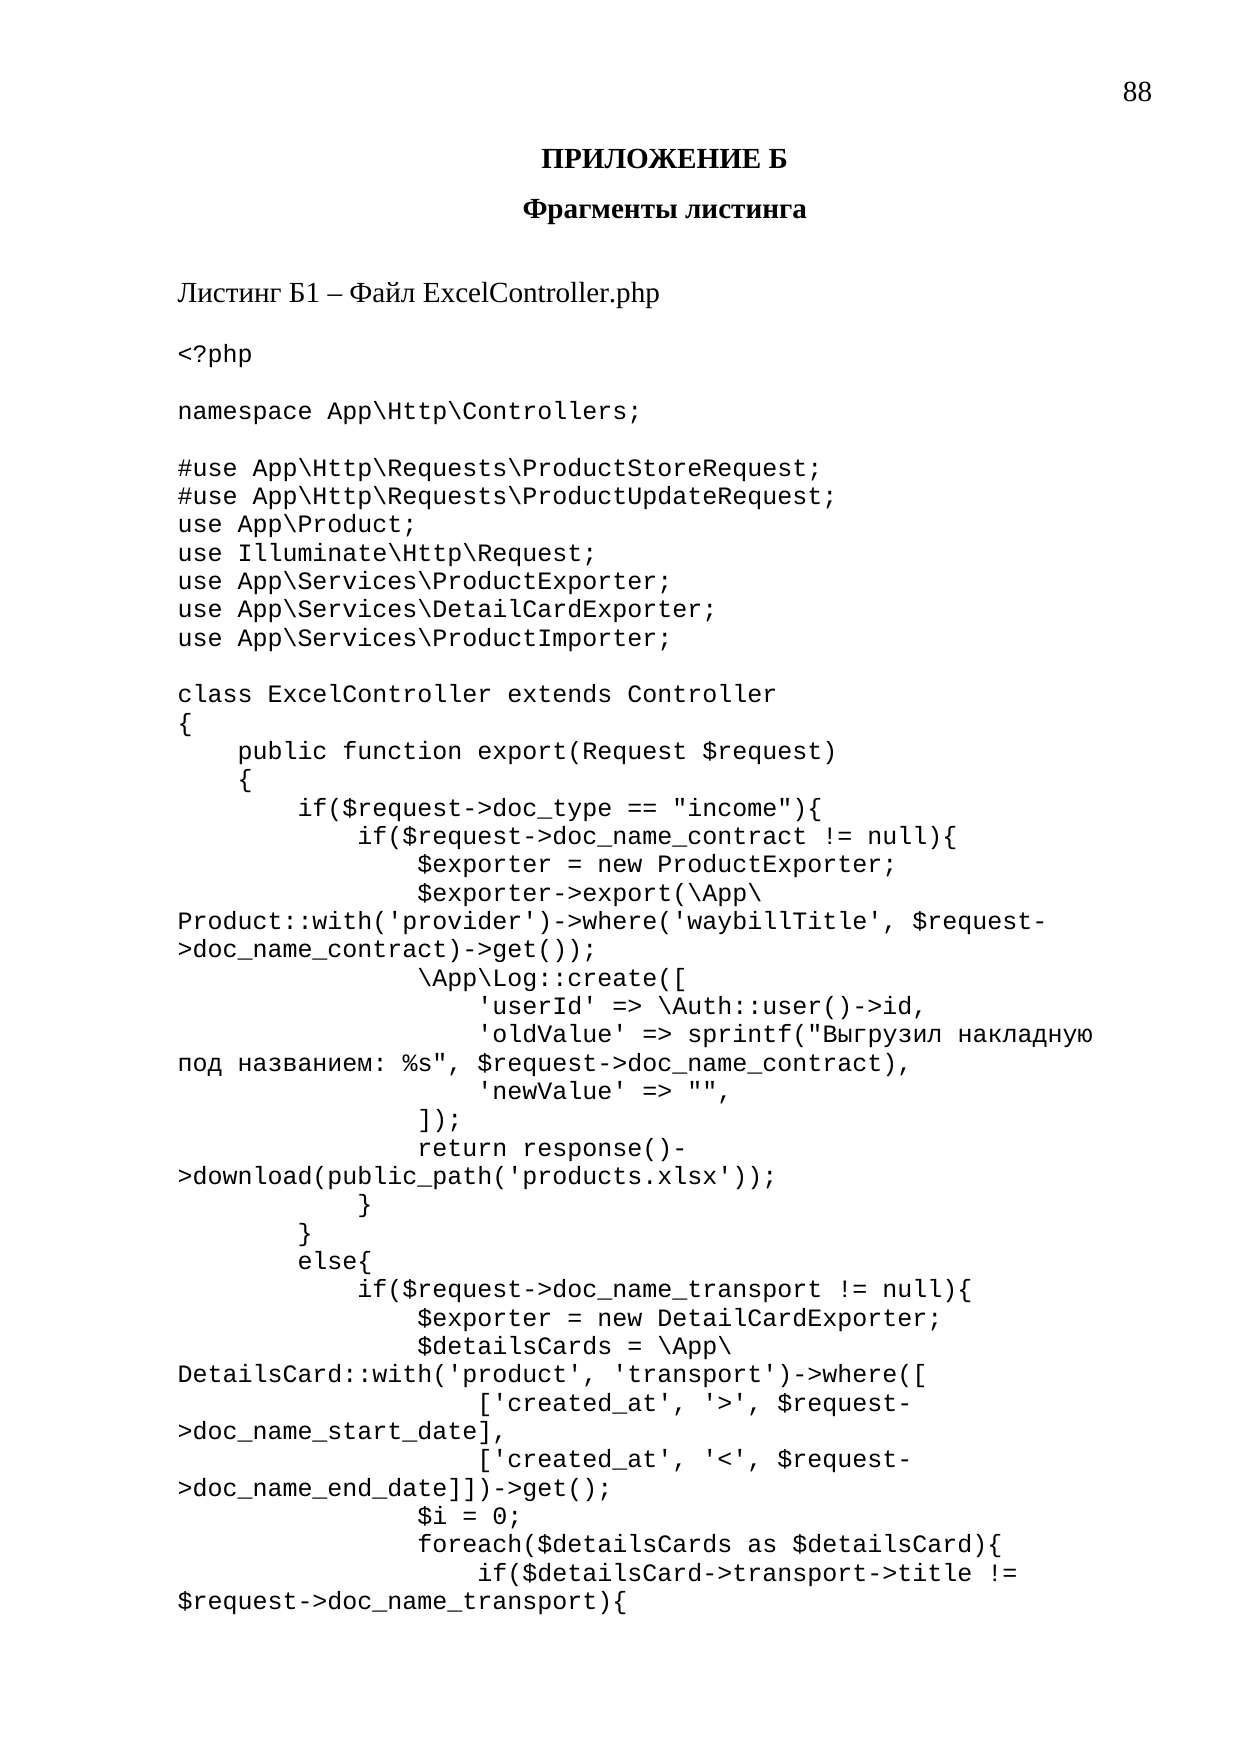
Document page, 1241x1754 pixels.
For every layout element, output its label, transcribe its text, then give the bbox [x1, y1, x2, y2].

text else{ [177, 1249, 1152, 1277]
text } [177, 1192, 1152, 1220]
text Листинг Б1 – Файл ExcelController.php [177, 275, 1152, 308]
text if($request->doc_type == "income"){ [177, 795, 1152, 824]
text \App\Log::create([ [177, 965, 1152, 994]
text if($request->doc_name_contract != null){ [177, 824, 1152, 852]
text use App\Product; [177, 512, 1152, 540]
text use App\Services\ProductExporter; [177, 569, 1152, 597]
text ['created_at', '<', $request->doc_name_end_date]])->get(); [177, 1447, 1152, 1504]
text ]); [177, 1107, 1152, 1135]
text use Illuminate\Http\Request; [177, 540, 1152, 569]
text $exporter = new ProductExporter; [177, 852, 1152, 880]
text class ExcelController extends Controller [177, 682, 1152, 710]
text ['created_at', '>', $request->doc_name_start_date], [177, 1390, 1152, 1447]
text use App\Services\DetailCardExporter; [177, 597, 1152, 625]
text if($request->doc_name_transport != null){ [177, 1277, 1152, 1305]
text namespace App\Http\Controllers; [177, 399, 1152, 427]
text $exporter->export(\App\Product::with('provider')->where('waybillTitle', $request->doc_name_contract)->get()); [177, 880, 1152, 965]
text #use App\Http\Requests\ProductStoreRequest; [177, 455, 1152, 484]
text if($detailsCard->transport->title != $request->doc_name_transport){ [177, 1560, 1152, 1617]
text $detailsCards = \App\DetailsCard::with('product', 'transport')->where([ [177, 1334, 1152, 1390]
text { [177, 767, 1152, 795]
subtitle ПРИЛОЖЕНИЕ Б Фрагменты листинга [177, 141, 1152, 225]
text $exporter = new DetailCardExporter; [177, 1305, 1152, 1334]
text use App\Services\ProductImporter; [177, 625, 1152, 654]
text } [177, 1220, 1152, 1249]
text 'oldValue' => sprintf("Выгрузил накладную под названием: %s", $request->doc_name_contract), [177, 1022, 1152, 1079]
text foreach($detailsCards as $detailsCard){ [177, 1532, 1152, 1560]
text 'userId' => \Auth::user()->id, [177, 994, 1152, 1022]
text #use App\Http\Requests\ProductUpdateRequest; [177, 484, 1152, 512]
text <?php [177, 342, 1152, 370]
text 'newValue' => "", [177, 1079, 1152, 1107]
text $i = 0; [177, 1504, 1152, 1532]
text public function export(Request $request) [177, 739, 1152, 767]
text { [177, 710, 1152, 739]
text return response()->download(public_path('products.xlsx')); [177, 1135, 1152, 1192]
